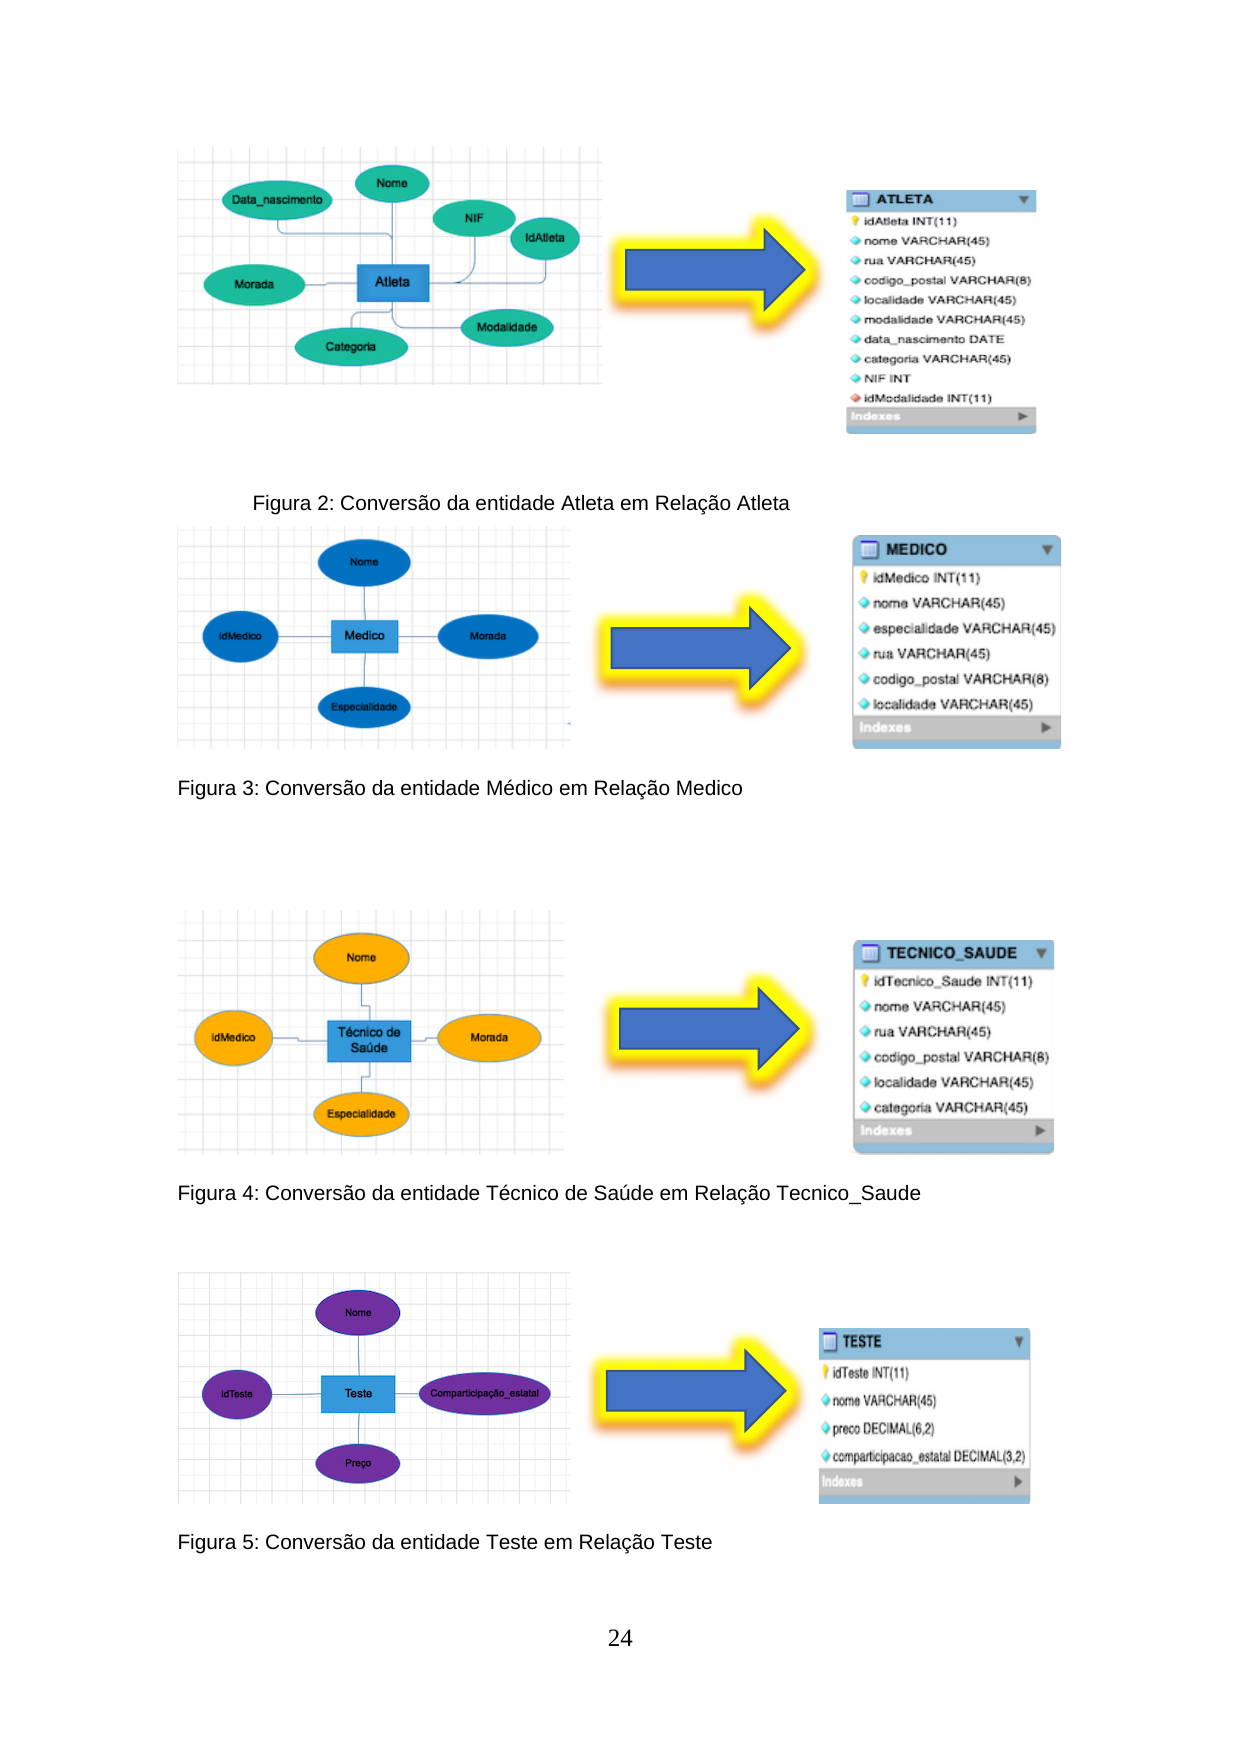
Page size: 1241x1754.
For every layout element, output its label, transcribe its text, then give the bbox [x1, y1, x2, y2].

picture [177, 526, 571, 749]
picture [852, 940, 1055, 1155]
text Figura 4: Conversão da entidade Técnico de Saúde em Relação Tecnico_Saude [177, 1181, 1063, 1205]
text Figura 2: Conversão da entidade Atleta em Relação Atleta [177, 491, 1063, 514]
text Figura 3: Conversão da entidade Médico em Relação Medico [177, 776, 1063, 800]
text Figura 5: Conversão da entidade Teste em Relação Teste [177, 1530, 1063, 1554]
picture [846, 190, 1037, 434]
picture [818, 1328, 1031, 1504]
picture [852, 535, 1062, 749]
picture [177, 147, 603, 385]
picture [177, 910, 565, 1155]
picture [177, 1272, 571, 1504]
